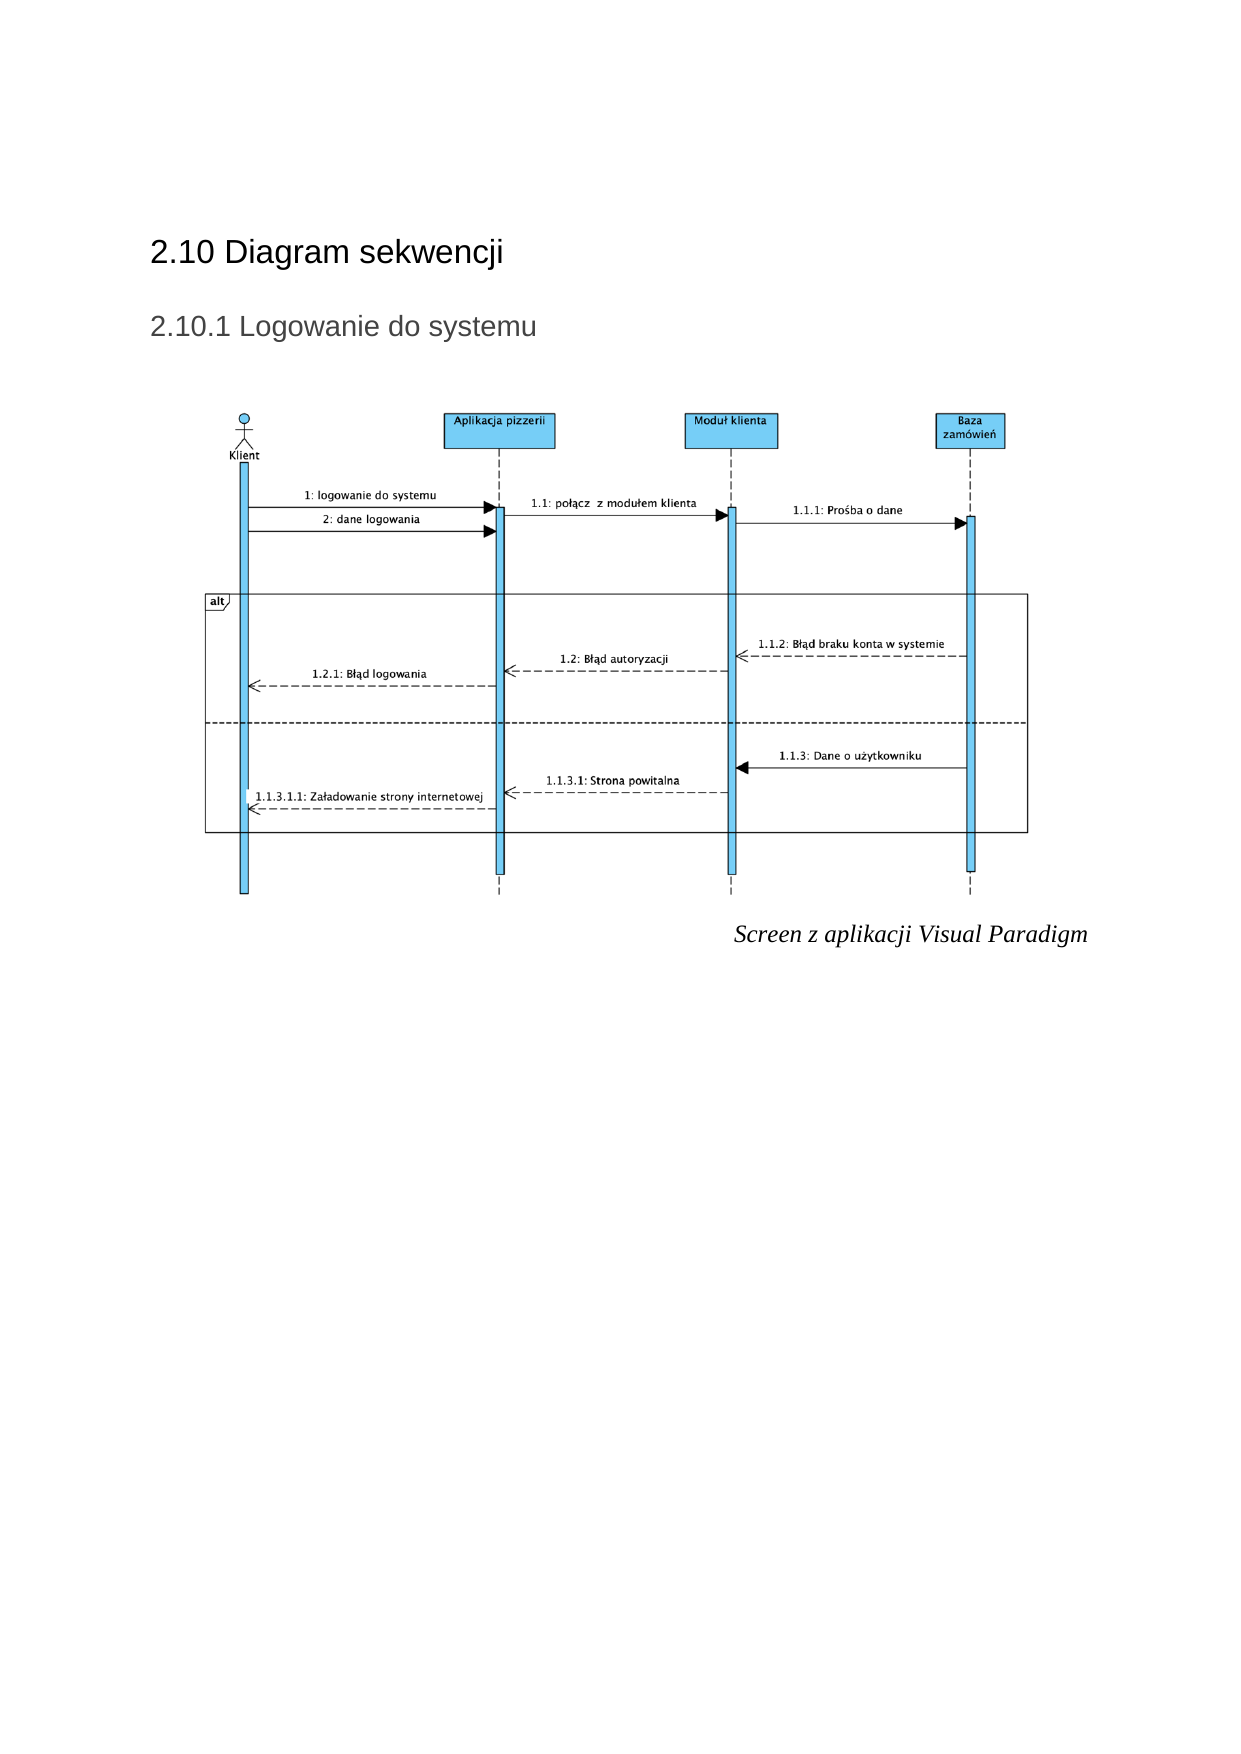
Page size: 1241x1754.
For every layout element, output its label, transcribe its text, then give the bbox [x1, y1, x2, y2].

subtitle 2.10.1 Logowanie do systemu [150, 309, 1090, 343]
picture [150, 384, 1091, 920]
subtitle 2.10 Diagram sekwencji [150, 232, 1090, 270]
text Screen z aplikacji Visual Paradigm [150, 920, 1090, 948]
